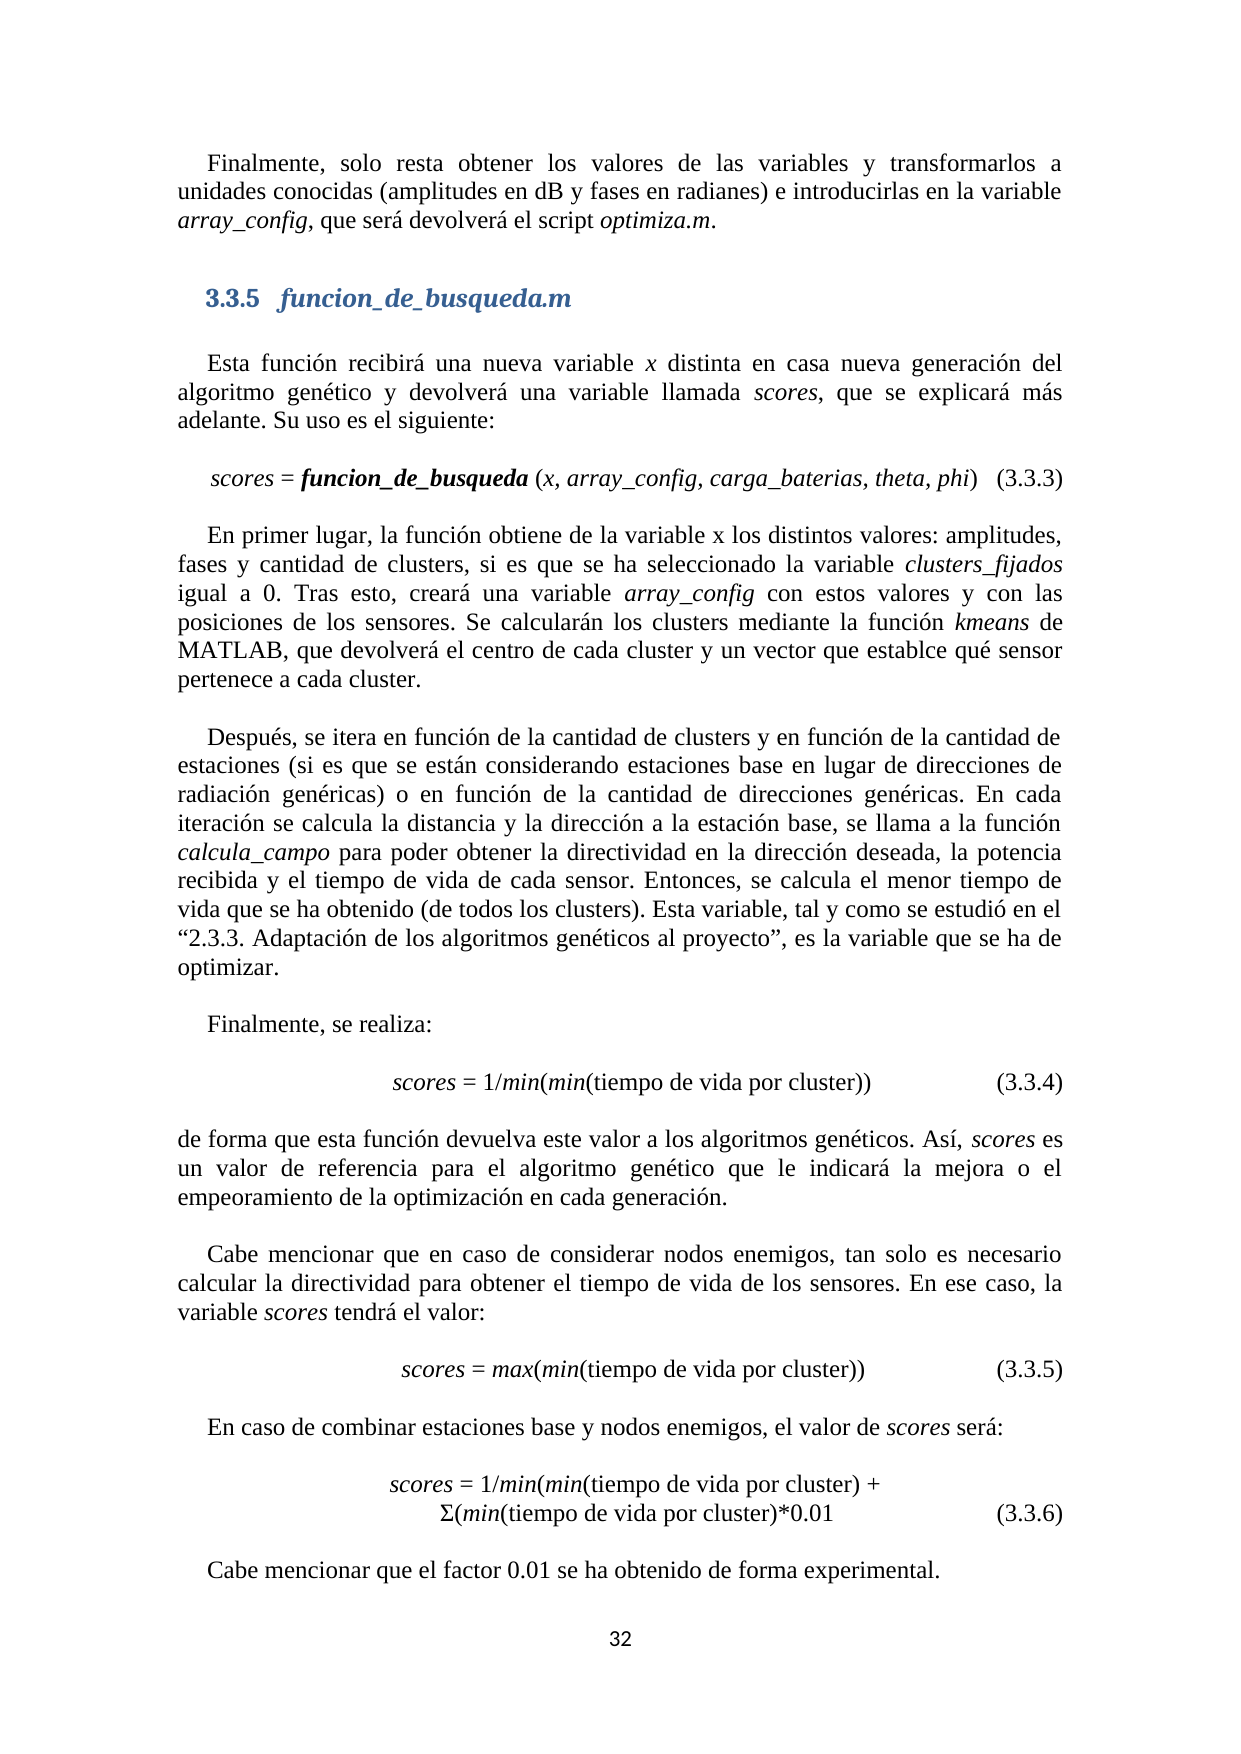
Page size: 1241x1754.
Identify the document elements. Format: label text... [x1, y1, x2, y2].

text Esta función recibirá una nueva variable x distinta en casa nueva generación del algoritmo genético y devolverá una variable llamada scores, que se explicará más adelante. Su uso es el siguiente: [177, 348, 1063, 434]
text Después, se itera en función de la cantidad de clusters y en función de la cantidad de estaciones (si es que se están considerando estaciones base en lugar de direcciones de radiación genéricas) o en función de la cantidad de direcciones genéricas. En cada iteración se calcula la distancia y la dirección a la estación base, se llama a la función calcula_campo para poder obtener la directividad en la dirección deseada, la potencia recibida y el tiempo de vida de cada sensor. Entonces, se calcula el menor tiempo de vida que se ha obtenido (de todos los clusters). Esta variable, tal y como se estudió en el “2.3.3. Adaptación de los algoritmos genéticos al proyecto”, es la variable que se ha de optimizar. [177, 722, 1063, 980]
text Finalmente, se realiza: [177, 1009, 1063, 1038]
text Finalmente, solo resta obtener los valores de las variables y transformarlos a unidades conocidas (amplitudes en dB y fases en radianes) e introducirlas en la variable array_config, que será devolverá el script optimiza.m. [177, 148, 1063, 234]
subtitle funcion_de_busqueda.m [206, 283, 1063, 314]
text de forma que esta función devuelva este valor a los algoritmos genéticos. Así, scores es un valor de referencia para el algoritmo genético que le indicará la mejora o el empeoramiento de la optimización en cada generación. [177, 1124, 1063, 1210]
text En primer lugar, la función obtiene de la variable x los distintos valores: amplitudes, fases y cantidad de clusters, si es que se ha seleccionado la variable clusters_fijados igual a 0. Tras esto, creará una variable array_config con estos valores y con las posiciones de los sensores. Se calcularán los clusters mediante la función kmeans de MATLAB, que devolverá el centro de cada cluster y un vector que establce qué sensor pertenece a cada cluster. [177, 520, 1063, 693]
text En caso de combinar estaciones base y nodos enemigos, el valor de scores será: [177, 1412, 1063, 1440]
text scores = max(min(tiempo de vida por cluster)) (3.3.5) [177, 1354, 1063, 1383]
text Σ(min(tiempo de vida por cluster)*0.01 (3.3.6) [177, 1498, 1063, 1527]
text scores = 1/min(min(tiempo de vida por cluster)) (3.3.4) [177, 1067, 1063, 1095]
text scores = funcion_de_busqueda (x, array_config, carga_baterias, theta, phi) (3.3.3) [177, 463, 1063, 492]
text Cabe mencionar que en caso de considerar nodos enemigos, tan solo es necesario calcular la directividad para obtener el tiempo de vida de los sensores. En ese caso, la variable scores tendrá el valor: [177, 1239, 1063, 1325]
text Cabe mencionar que el factor 0.01 se ha obtenido de forma experimental. [177, 1555, 1063, 1584]
text scores = 1/min(min(tiempo de vida por cluster) + [177, 1469, 1063, 1498]
